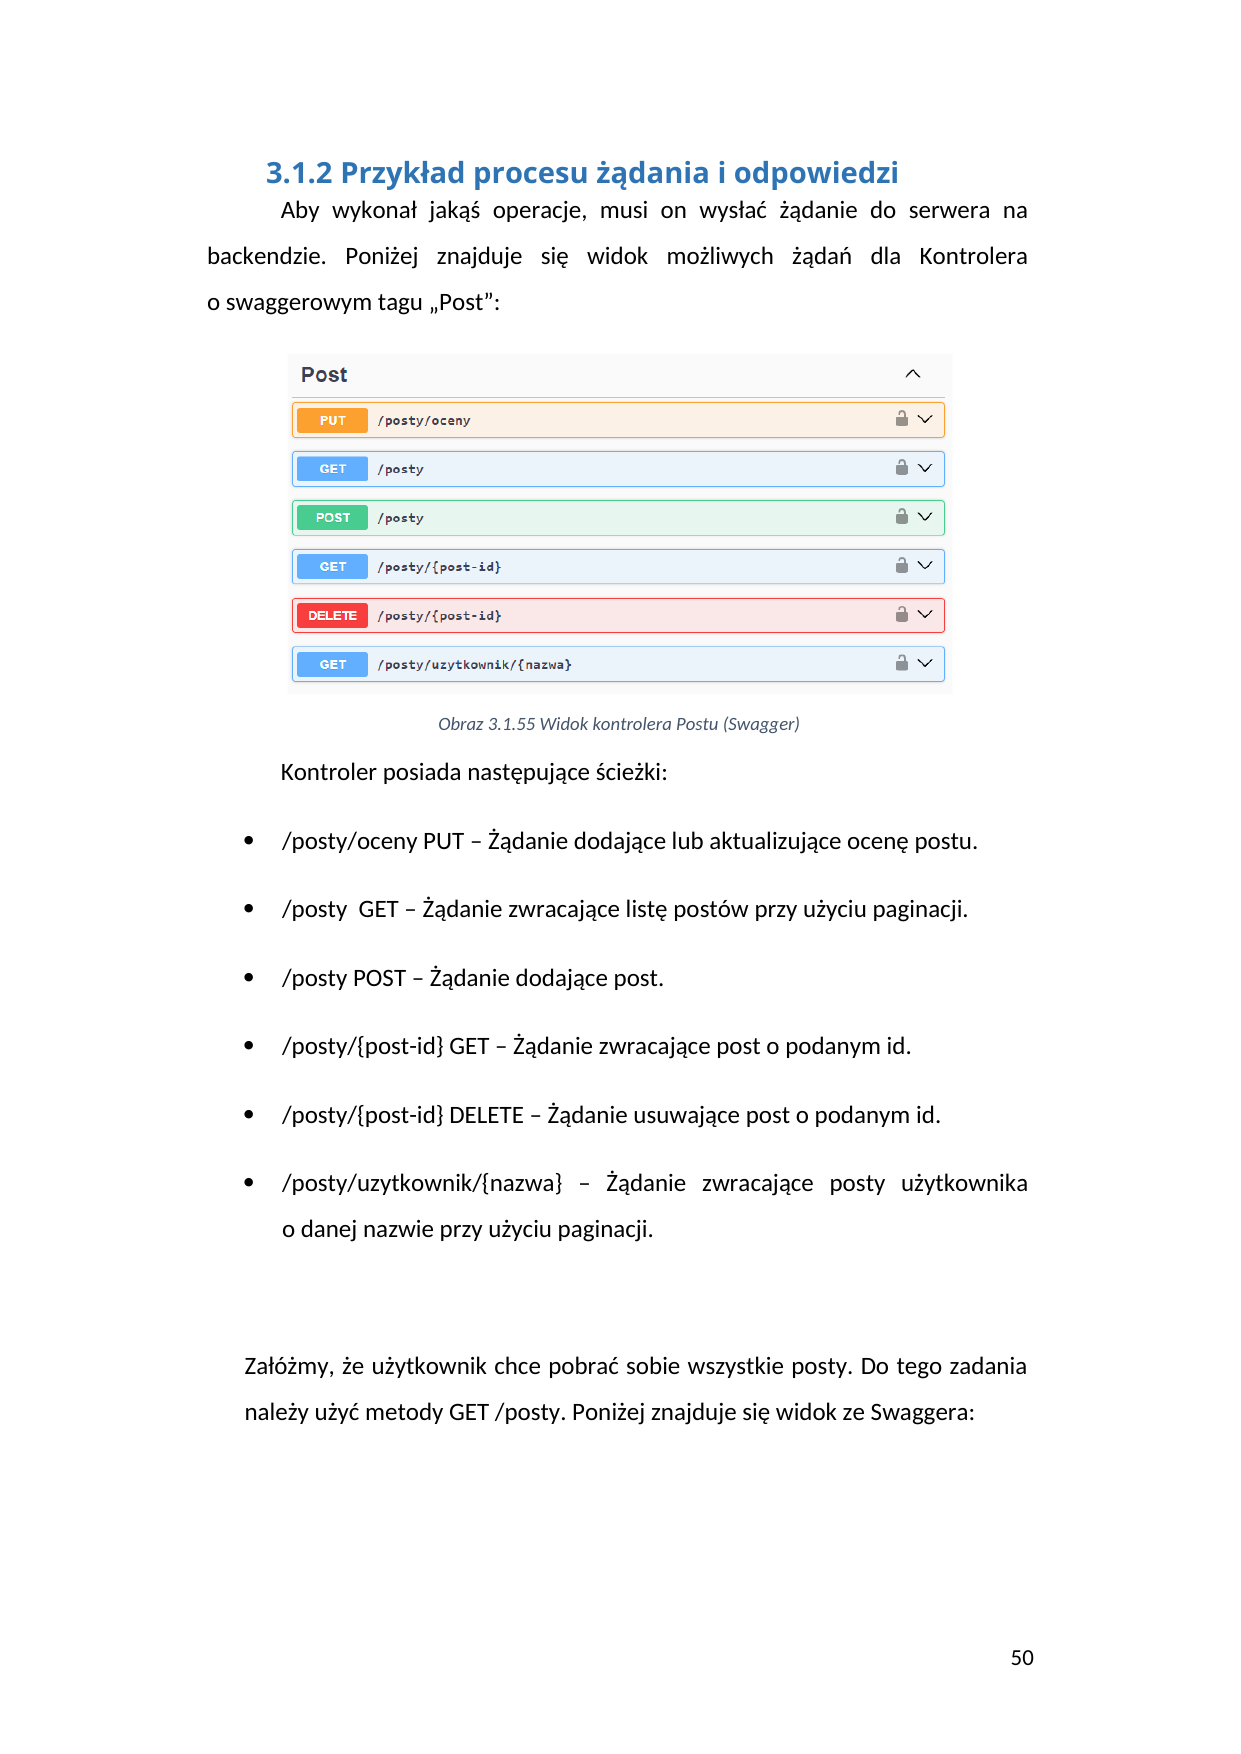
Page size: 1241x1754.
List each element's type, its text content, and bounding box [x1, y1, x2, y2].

list /posty GET – Żądanie zwracające listę postów przy użyciu paginacji. [244, 893, 1029, 924]
list /posty POST – Żądanie dodające post. [244, 962, 1029, 992]
text Załóżmy, że użytkownik chce pobrać sobie wszystkie posty. Do tego zadania należy użyć metody GET /posty. Poniżej znajduje się widok ze Swaggera: [244, 1350, 1029, 1427]
list /posty/{post-id} GET – Żądanie zwracające post o podanym id. [244, 1030, 1029, 1061]
list /posty/oceny PUT – Żądanie dodające lub aktualizujące ocenę postu. [244, 825, 1029, 855]
text Aby wykonał jakąś operacje, musi on wysłać żądanie do serwera na backendzie. Poniżej znajduje się widok możliwych żądań dla Kontrolera o swaggerowym tagu „Post”: [207, 195, 1029, 317]
list /posty/{post-id} DELETE – Żądanie usuwające post o podanym id. [244, 1099, 1029, 1129]
subtitle Przykład procesu żądania i odpowiedzi [236, 152, 1033, 192]
list /posty/uzytkownik/{nazwa} – Żądanie zwracające posty użytkownika o danej nazwie przy użyciu paginacji. [244, 1167, 1029, 1244]
picture [287, 354, 953, 694]
text Kontroler posiada następujące ścieżki: [207, 756, 1029, 787]
